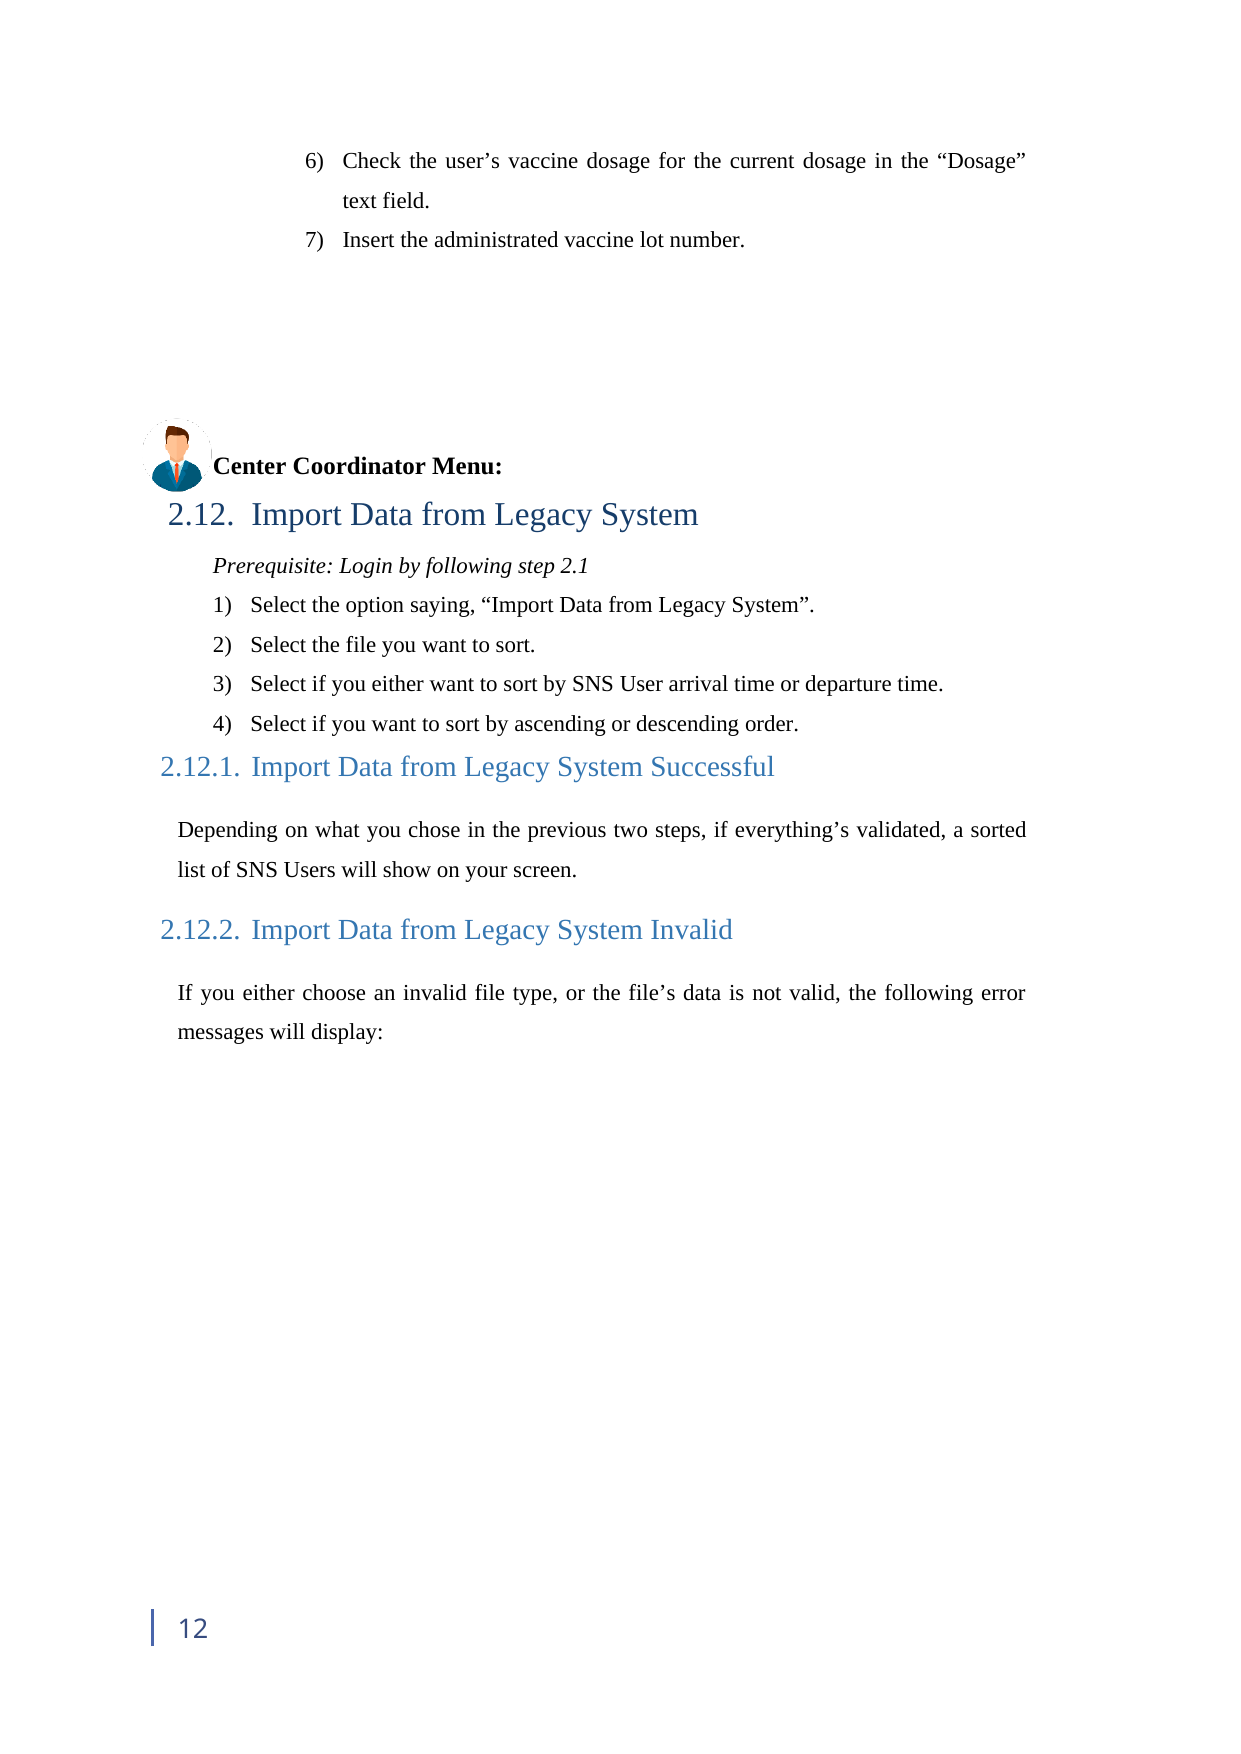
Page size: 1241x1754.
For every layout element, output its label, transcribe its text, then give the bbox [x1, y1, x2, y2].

list Select if you either want to sort by SNS User arrival time or departure time. [213, 670, 1028, 697]
picture [137, 416, 216, 500]
list Check the user’s vaccine dosage for the current dosage in the “Dosage” text field. [305, 148, 1028, 213]
list Import Data from Legacy System [168, 494, 1028, 533]
text If you either choose an invalid file type, or the file’s data is not valid, the following error messages will display: [177, 979, 1028, 1044]
list Select if you want to sort by ascending or descending order. [213, 710, 1028, 736]
list Prerequisite: Login by following step 2.1 [213, 552, 1028, 578]
list Import Data from Legacy System Successful [160, 749, 1028, 783]
list Insert the administrated vaccine lot number. [305, 227, 1028, 253]
list Center Coordinator Menu: [213, 451, 1028, 480]
list Select the option saying, “Import Data from Legacy System”. [213, 591, 1028, 618]
text Depending on what you chose in the previous two steps, if everything’s validated, a sorted list of SNS Users will show on your screen. [177, 816, 1028, 882]
list Select the file you want to sort. [213, 631, 1028, 657]
list Import Data from Legacy System Invalid [160, 912, 1028, 945]
